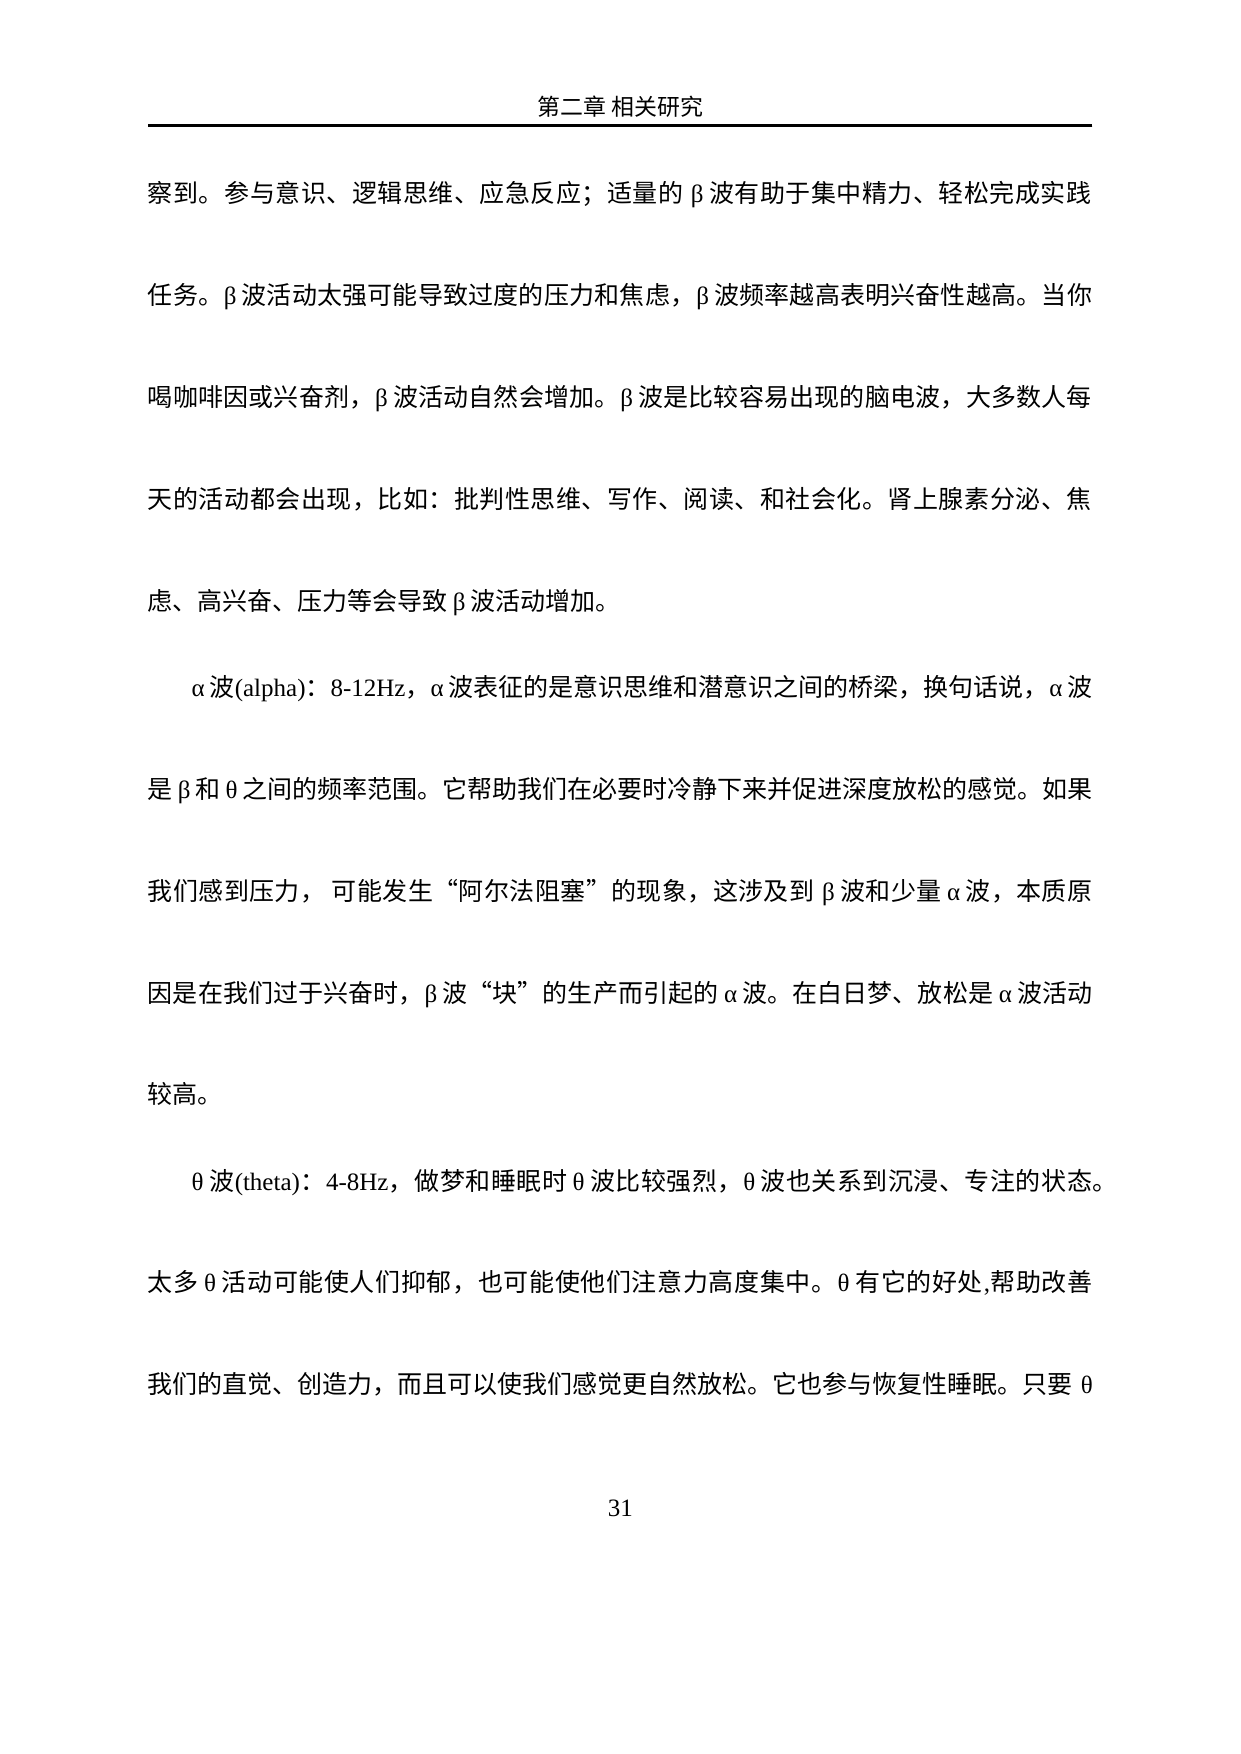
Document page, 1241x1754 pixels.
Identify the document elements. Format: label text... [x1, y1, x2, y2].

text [148, 158, 1092, 633]
text α波(alpha)：8-12Hz，α波表征的是意识思维和潜意识之间的桥梁，换句话说，α波是β和θ之间的频率范围。它帮助我们在必要时冷静下来并促进深度放松的感觉。如果我们感到压力， 可能发生“阿尔法阻塞”的现象，这涉及到β波和少量α波，本质原因是在我们过于兴奋时，β波“块”的生产而引起的α波。在白日梦、放松是α波活动较高。 [148, 652, 1092, 1127]
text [148, 1145, 1092, 1417]
